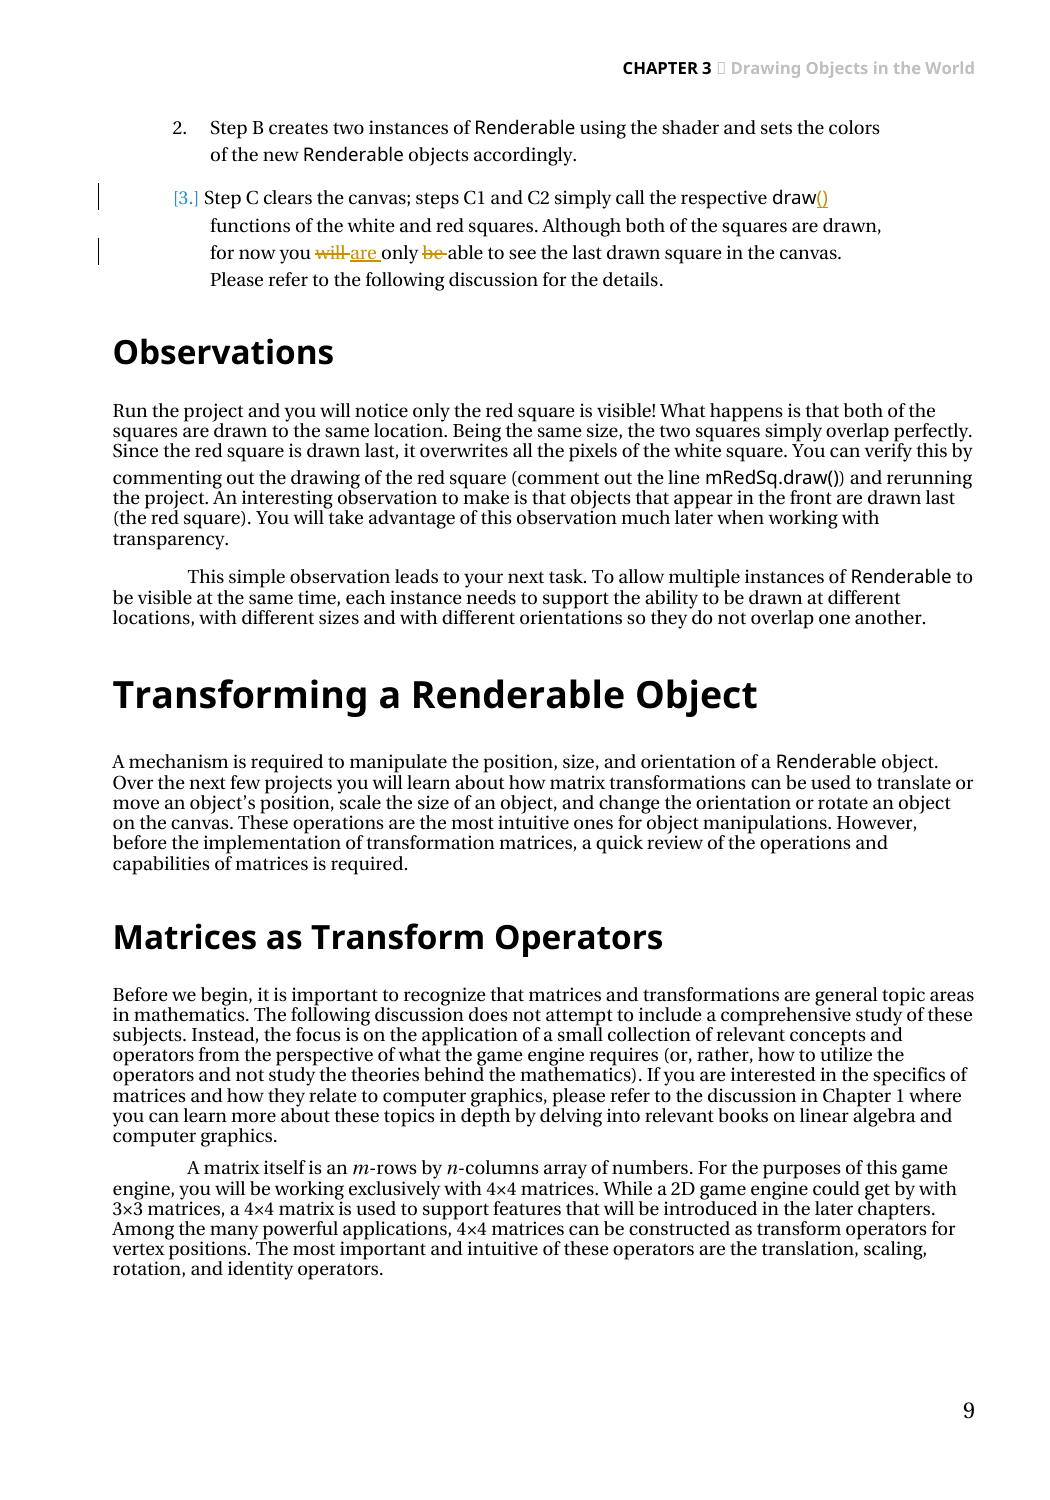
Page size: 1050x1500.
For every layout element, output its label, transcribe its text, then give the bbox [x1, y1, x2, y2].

text A matrix itself is an m-rows by n-columns array of numbers. For the purposes of this game engine, you will be working exclusively with 4×4 matrices. While a 2D game engine could get by with 3×3 matrices, a 4×4 matrix is used to support features that will be introduced in the later chapters. Among the many powerful applications, 4×4 matrices can be constructed as transform operators for vertex positions. The most important and intuitive of these operators are the translation, scaling, rotation, and identity operators. [112, 1161, 975, 1280]
subtitle Matrices as Transform Operators [112, 913, 975, 959]
text A mechanism is required to manipulate the position, size, and orientation of a Renderable object. Over the next few projects you will learn about how matrix transformations can be used to translate or move an object’s position, scale the size of an object, and change the orientation or rotate an object on the canvas. These operations are the most intuitive ones for object manipulations. However, before the implementation of transformation matrices, a quick review of the operations and capabilities of matrices is required. [112, 748, 975, 874]
subtitle Transforming a Renderable Object [112, 668, 975, 719]
list Step B creates two instances of Renderable using the shader and sets the colors of the new Renderable objects accordingly. [172, 112, 885, 167]
text Run the project and you will notice only the red square is visible! What happens is that both of the squares are drawn to the same location. Being the same size, the two squares simply overlap perfectly. Since the red square is drawn last, it overwrites all the pixels of the white square. You can verify this by commenting out the drawing of the red square (comment out the line mRedSq.draw()) and rerunning the project. An interesting observation to make is that objects that appear in the front are drawn last (the red square). You will take advantage of this observation much later when working with transparency. [112, 403, 975, 550]
text Before we begin, it is important to recognize that matrices and transformations are general topic areas in mathematics. The following discussion does not attempt to include a comprehensive study of these subjects. Instead, the focus is on the application of a small collection of relevant concepts and operators from the perspective of what the game engine requires (or, rather, how to utilize the operators and not study the theories behind the mathematics). If you are interested in the specifics of matrices and how they relate to computer graphics, please refer to the discussion in Chapter 1 where you can learn more about these topics in depth by delving into relevant books on linear algebra and computer graphics. [112, 987, 975, 1147]
text This simple observation leads to your next task. To allow multiple instances of Renderable to be visible at the same time, each instance needs to support the ability to be drawn at different locations, with different sizes and with different orientations so they do not overlap one another. [112, 564, 975, 629]
list Step C clears the canvas; steps C1 and C2 simply call the respective draw functions of the white and red squares. Although both of the squares are drawn, for now you only able to see the last drawn square in the canvas. Please refer to the following discussion for the details. [172, 183, 885, 292]
subtitle Observations [112, 329, 975, 374]
